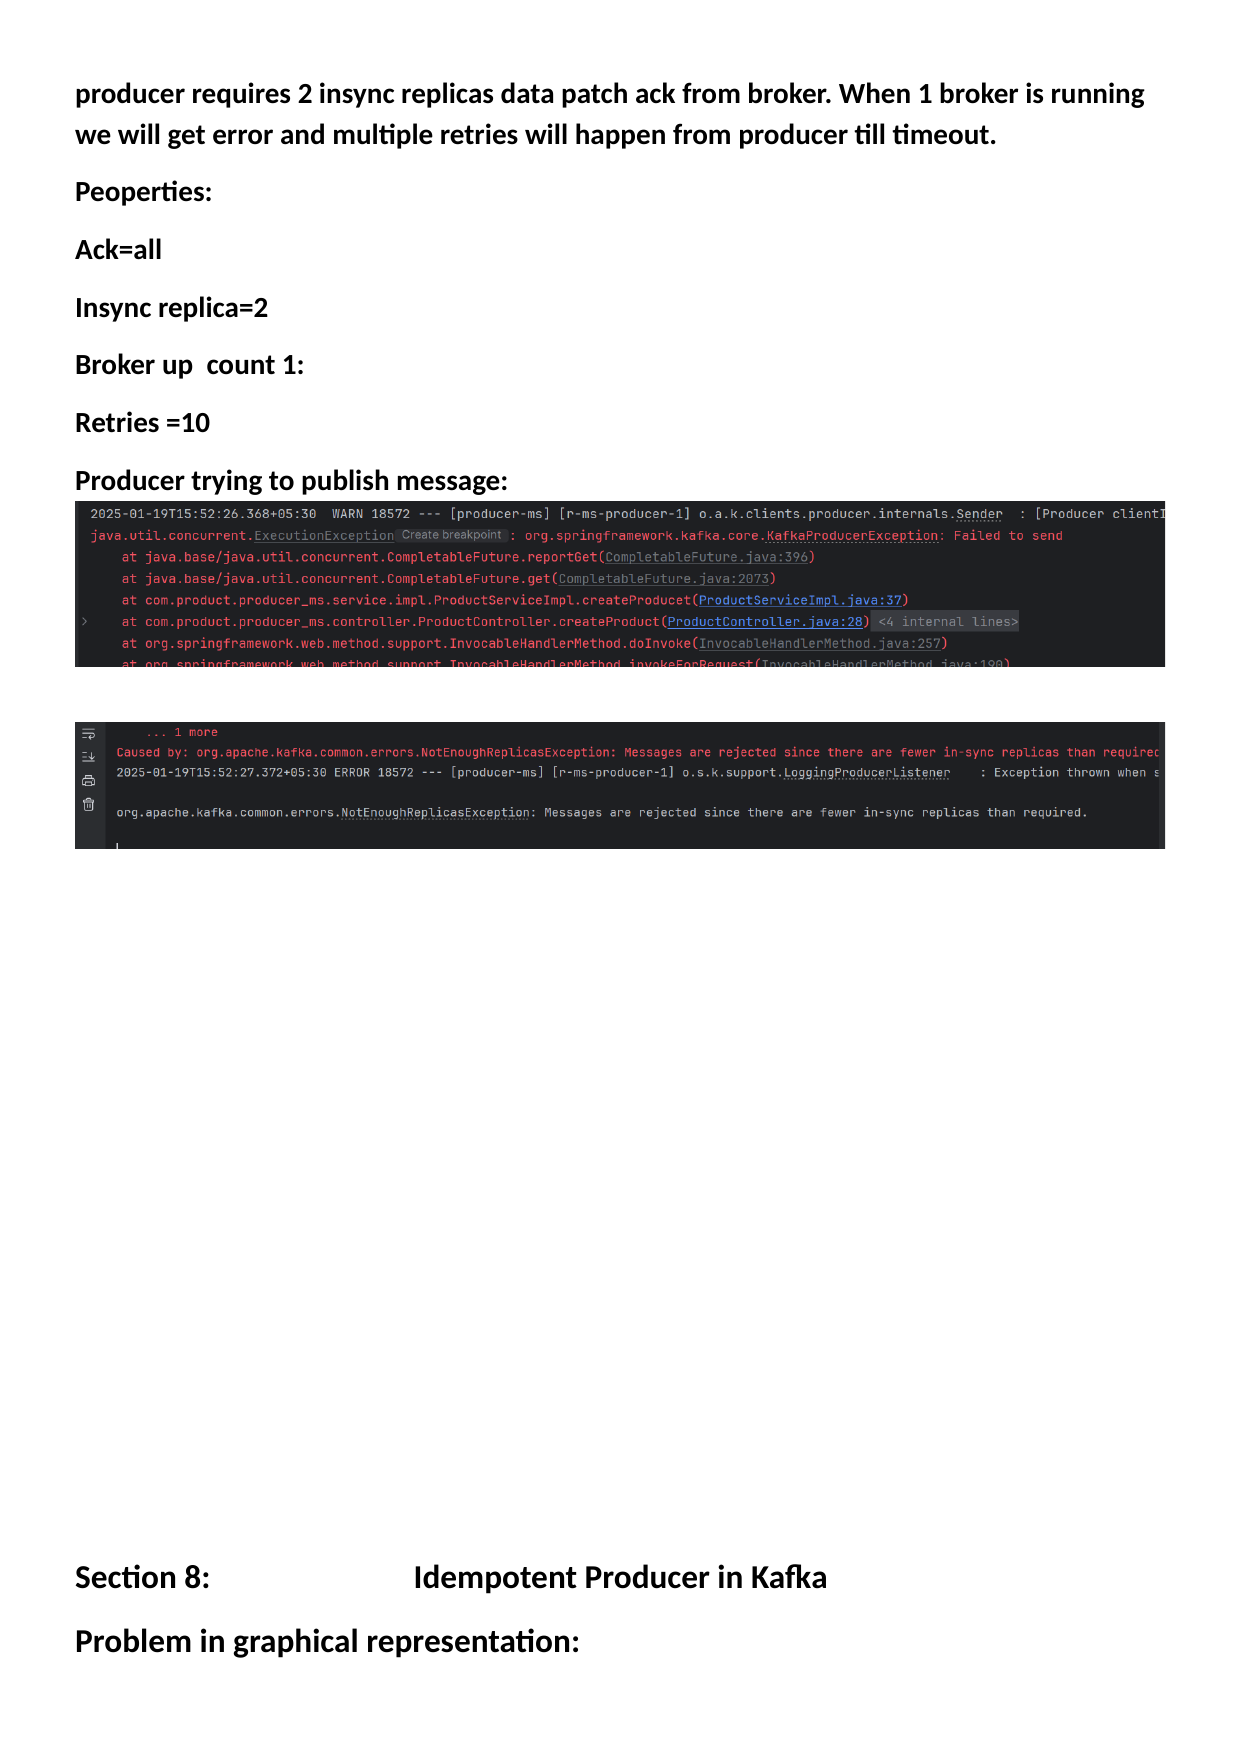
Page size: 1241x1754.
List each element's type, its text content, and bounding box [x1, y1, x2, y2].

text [75, 75, 1165, 152]
text Insync replica=2 [75, 289, 1165, 324]
text Ack=all [75, 231, 1165, 267]
text Section 8: Idempotent Producer in Kafka [75, 1556, 1165, 1597]
text Retries =10 [75, 404, 1165, 439]
text Problem in graphical representation: [75, 1620, 1165, 1660]
text Peoperties: [75, 173, 1165, 209]
picture [75, 501, 1166, 667]
picture [75, 722, 1166, 849]
text Producer trying to publish message: [75, 462, 1165, 501]
text Broker up count 1: [75, 346, 1165, 382]
